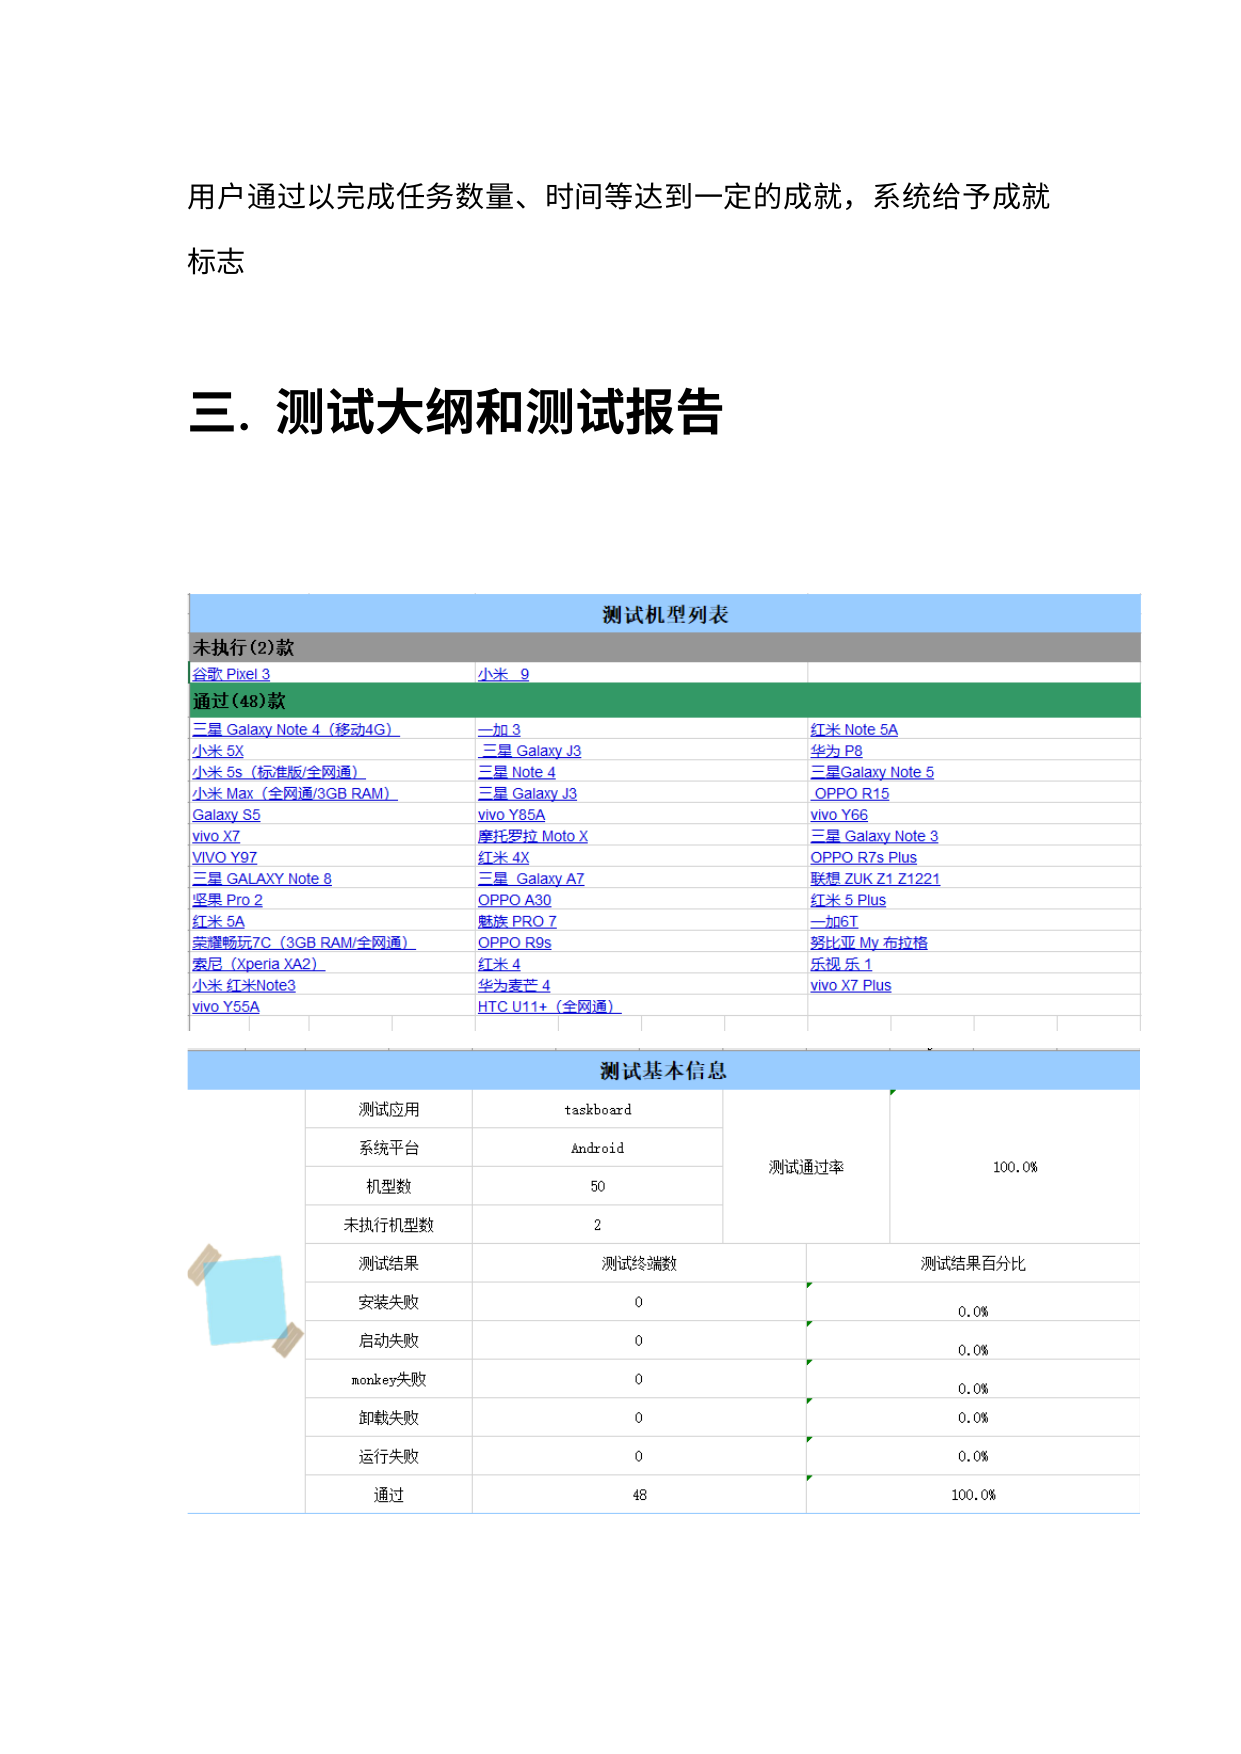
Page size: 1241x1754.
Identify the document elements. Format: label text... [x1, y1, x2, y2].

picture [187, 593, 1142, 1031]
text 用户通过以完成任务数量、时间等达到一定的成就，系统给予成就标志 [187, 162, 1053, 292]
picture [187, 1048, 1140, 1514]
subtitle 测试大纲和测试报告 [187, 360, 1053, 457]
